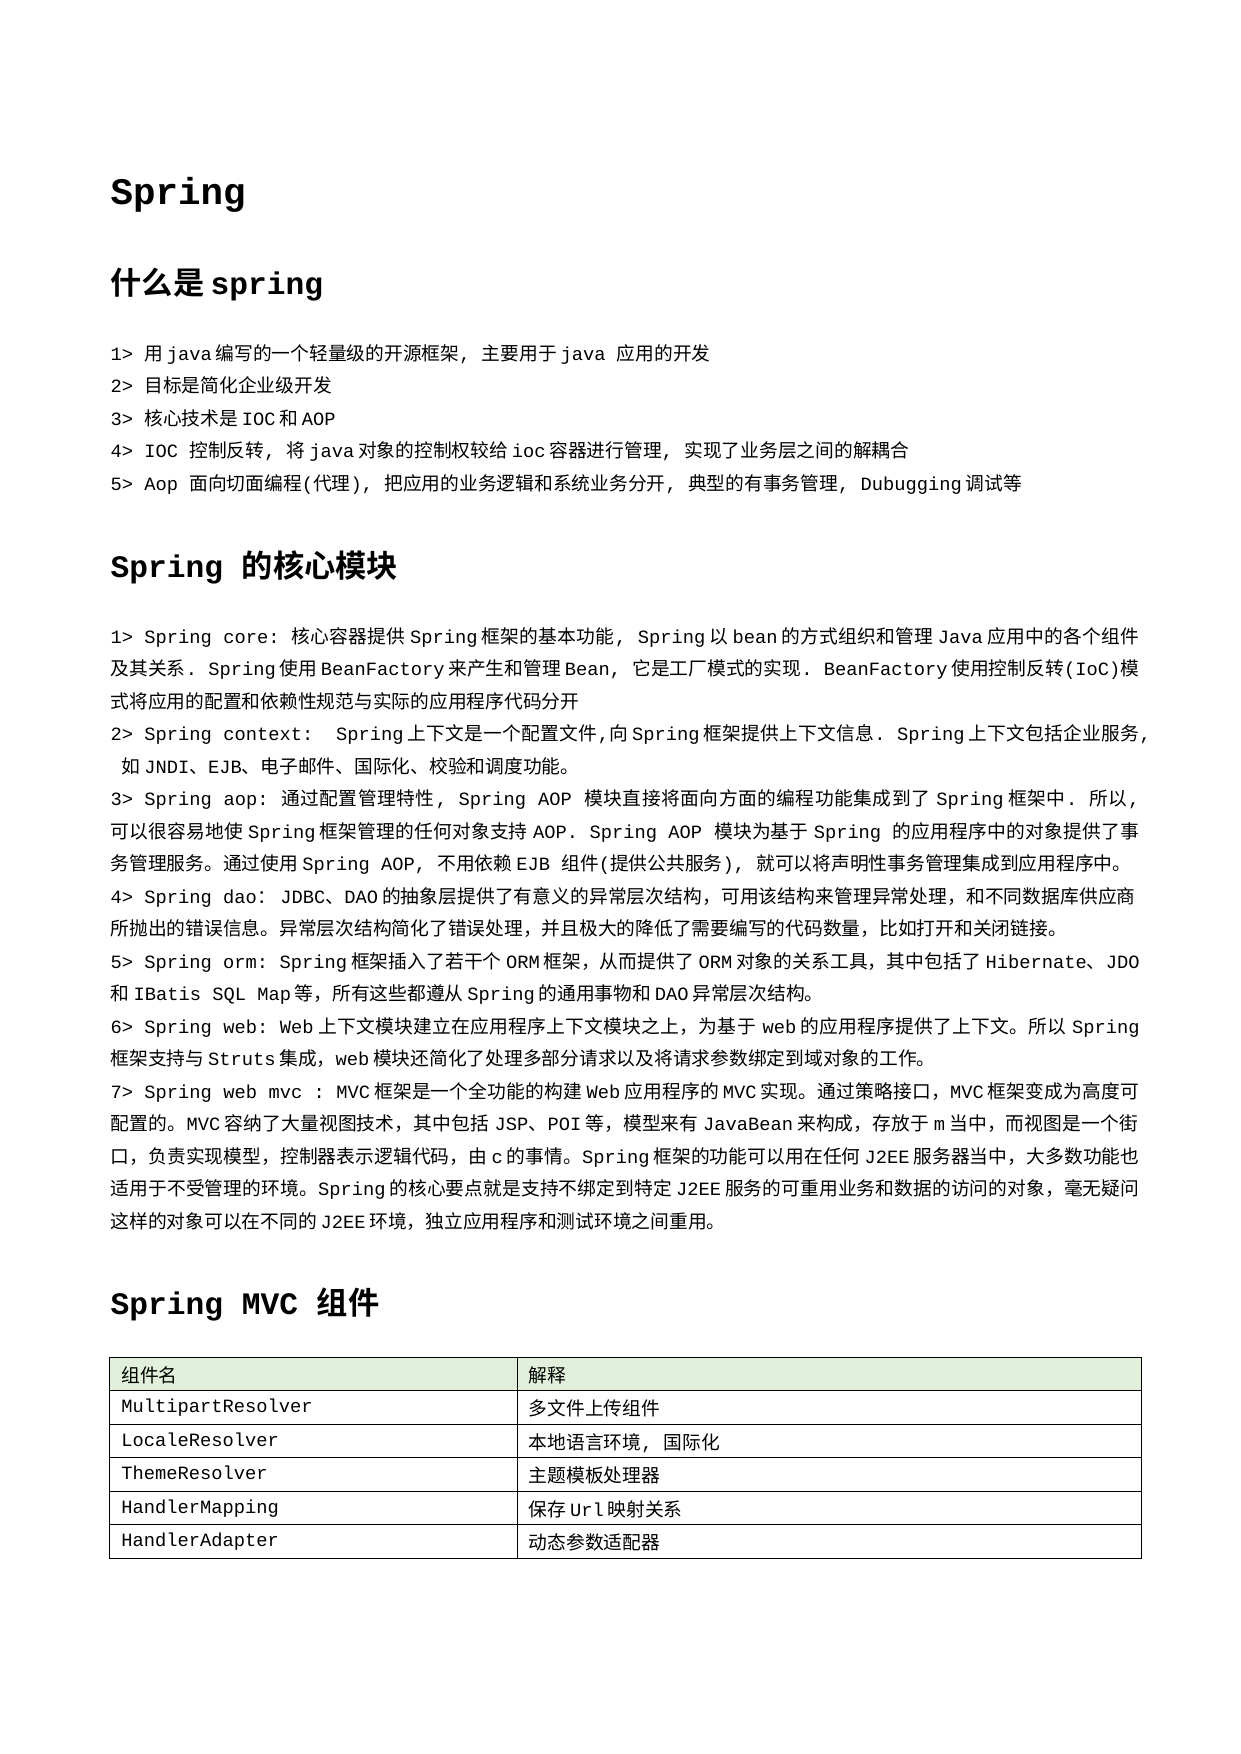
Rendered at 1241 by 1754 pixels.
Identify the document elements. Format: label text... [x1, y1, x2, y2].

table_cell 动态参数适配器 [518, 1525, 1141, 1558]
table_cell HandlerAdapter [110, 1525, 517, 1558]
table_cell HandlerMapping [110, 1492, 517, 1524]
list Aop 面向切面编程(代理), 把应用的业务逻辑和系统业务分开, 典型的有事务管理, Dubugging调试等 [110, 466, 1139, 498]
table_cell 保存Url映射关系 [518, 1492, 1141, 1524]
table_cell LocaleResolver [110, 1425, 517, 1457]
table_cell 多文件上传组件 [518, 1391, 1141, 1424]
list Spring dao： JDBC、DAO的抽象层提供了有意义的异常层次结构，可用该结构来管理异常处理，和不同数据库供应商所抛出的错误信息。异常层次结构简化了错误处理，并且极大的降低了需要编写的代码数量，比如打开和关闭链接。 [110, 879, 1139, 944]
list Spring core: 核心容器提供Spring框架的基本功能, Spring以bean的方式组织和管理Java应用中的各个组件及其关系. Spring使用BeanFactory来产生和管理Bean, 它是工厂模式的实现. BeanFactory使用控制反转(IoC)模式将应用的配置和依赖性规范与实际的应用程序代码分开 [110, 619, 1139, 716]
subtitle Spring MVC 组件 [110, 1269, 1139, 1334]
table_cell MultipartResolver [110, 1391, 517, 1424]
subtitle Spring 的核心模块 [110, 531, 1139, 596]
list IOC 控制反转, 将java对象的控制权较给ioc容器进行管理, 实现了业务层之间的解耦合 [110, 433, 1139, 466]
table_cell 本地语言环境, 国际化 [518, 1425, 1141, 1457]
list Spring web mvc : MVC框架是一个全功能的构建Web应用程序的MVC实现。通过策略接口，MVC框架变成为高度可配置的。MVC容纳了大量视图技术，其中包括JSP、POI等，模型来有JavaBean来构成，存放于m当中，而视图是一个街口，负责实现模型，控制器表示逻辑代码，由c的事情。Spring框架的功能可以用在任何J2EE服务器当中，大多数功能也适用于不受管理的环境。Spring的核心要点就是支持不绑定到特定J2EE服务的可重用业务和数据的访问的对象，毫无疑问这样的对象可以在不同的J2EE环境，独立应用程序和测试环境之间重用。 [110, 1074, 1139, 1236]
list Spring aop: 通过配置管理特性, Spring AOP 模块直接将面向方面的编程功能集成到了Spring框架中. 所以, 可以很容易地使 Spring框架管理的任何对象支持 AOP. Spring AOP 模块为基于 Spring 的应用程序中的对象提供了事务管理服务。通过使用 Spring AOP, 不用依赖 EJB 组件(提供公共服务), 就可以将声明性事务管理集成到应用程序中。 [110, 781, 1139, 879]
table_cell ThemeResolver [110, 1458, 517, 1491]
table_header 解释 [518, 1358, 1141, 1390]
table_header 组件名 [110, 1358, 517, 1390]
list Spring web: Web上下文模块建立在应用程序上下文模块之上，为基于web的应用程序提供了上下文。所以Spring框架支持与Struts集成，web模块还简化了处理多部分请求以及将请求参数绑定到域对象的工作。 [110, 1009, 1139, 1074]
list 核心技术是IOC和AOP [110, 401, 1139, 433]
subtitle 什么是spring [110, 248, 1139, 313]
list 用java编写的一个轻量级的开源框架, 主要用于java 应用的开发 [110, 336, 1139, 368]
table_cell 主题模板处理器 [518, 1458, 1141, 1491]
subtitle Spring [110, 162, 1139, 227]
list Spring context: Spring上下文是一个配置文件,向Spring框架提供上下文信息. Spring上下文包括企业服务, 如JNDI、EJB、电子邮件、国际化、校验和调度功能。 [110, 716, 1139, 781]
list 目标是简化企业级开发 [110, 368, 1139, 401]
list Spring orm: Spring框架插入了若干个ORM框架，从而提供了ORM对象的关系工具，其中包括了Hibernate、JDO和 IBatis SQL Map等，所有这些都遵从Spring的通用事物和DAO异常层次结构。 [110, 944, 1139, 1009]
